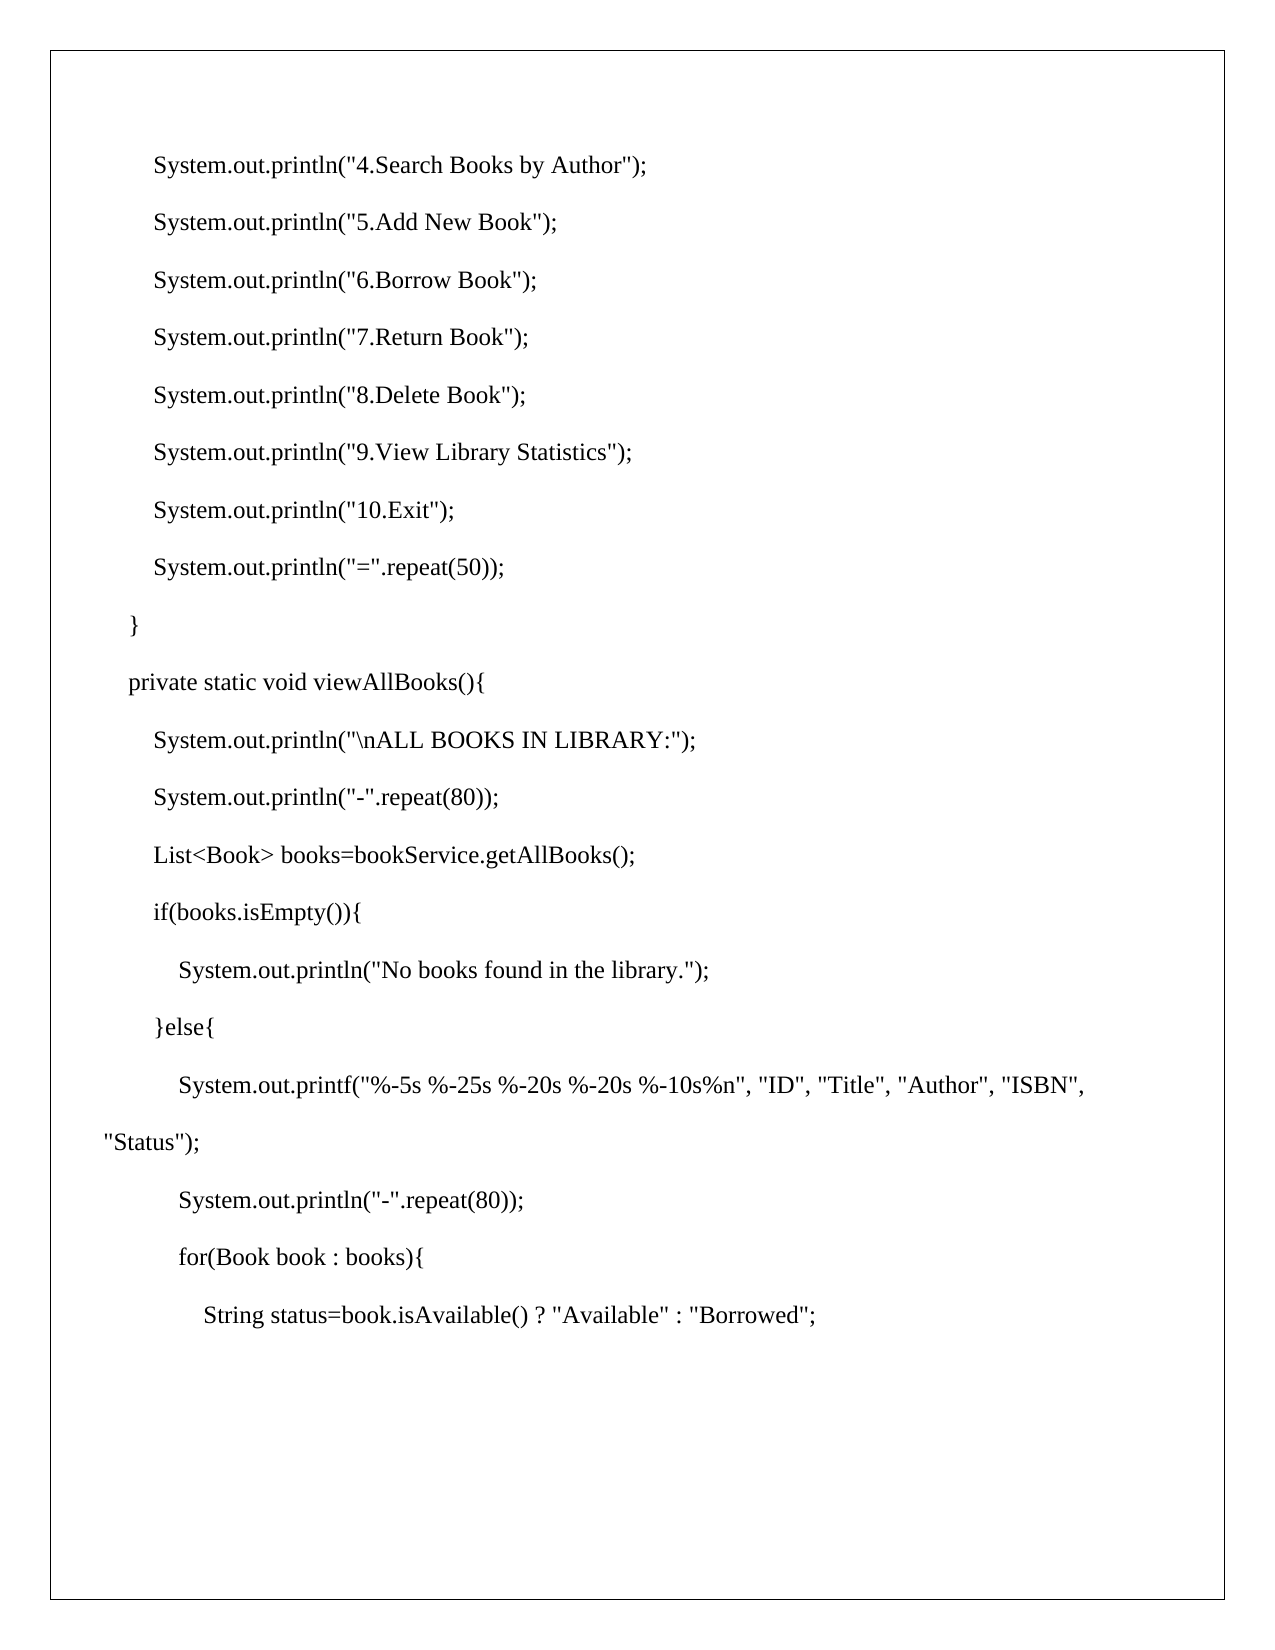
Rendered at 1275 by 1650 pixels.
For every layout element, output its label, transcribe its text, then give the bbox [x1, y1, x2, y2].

text List<Book> books=bookService.getAllBooks(); [103, 840, 1181, 869]
text for(Book book : books){ [103, 1242, 1181, 1271]
text System.out.println("7.Return Book"); [103, 322, 1181, 351]
text }else{ [103, 1012, 1181, 1041]
text private static void viewAllBooks(){ [103, 667, 1181, 696]
text System.out.printf("%-5s %-25s %-20s %-20s %-10s%n", "ID", "Title", "Author", "ISBN", "Status"); [103, 1070, 1181, 1156]
text System.out.println("6.Borrow Book"); [103, 265, 1181, 294]
text } [103, 610, 1181, 639]
text System.out.println("8.Delete Book"); [103, 380, 1181, 409]
text System.out.println("=".repeat(50)); [103, 552, 1181, 581]
text System.out.println("4.Search Books by Author"); [103, 150, 1181, 179]
text System.out.println("No books found in the library."); [103, 955, 1181, 984]
text String status=book.isAvailable() ? "Available" : "Borrowed"; [103, 1300, 1181, 1329]
text System.out.println("-".repeat(80)); [103, 782, 1181, 811]
text if(books.isEmpty()){ [103, 897, 1181, 926]
text System.out.println("5.Add New Book"); [103, 207, 1181, 236]
text System.out.println("\nALL BOOKS IN LIBRARY:"); [103, 725, 1181, 754]
text System.out.println("9.View Library Statistics"); [103, 437, 1181, 466]
text System.out.println("10.Exit"); [103, 495, 1181, 524]
text System.out.println("-".repeat(80)); [103, 1185, 1181, 1214]
